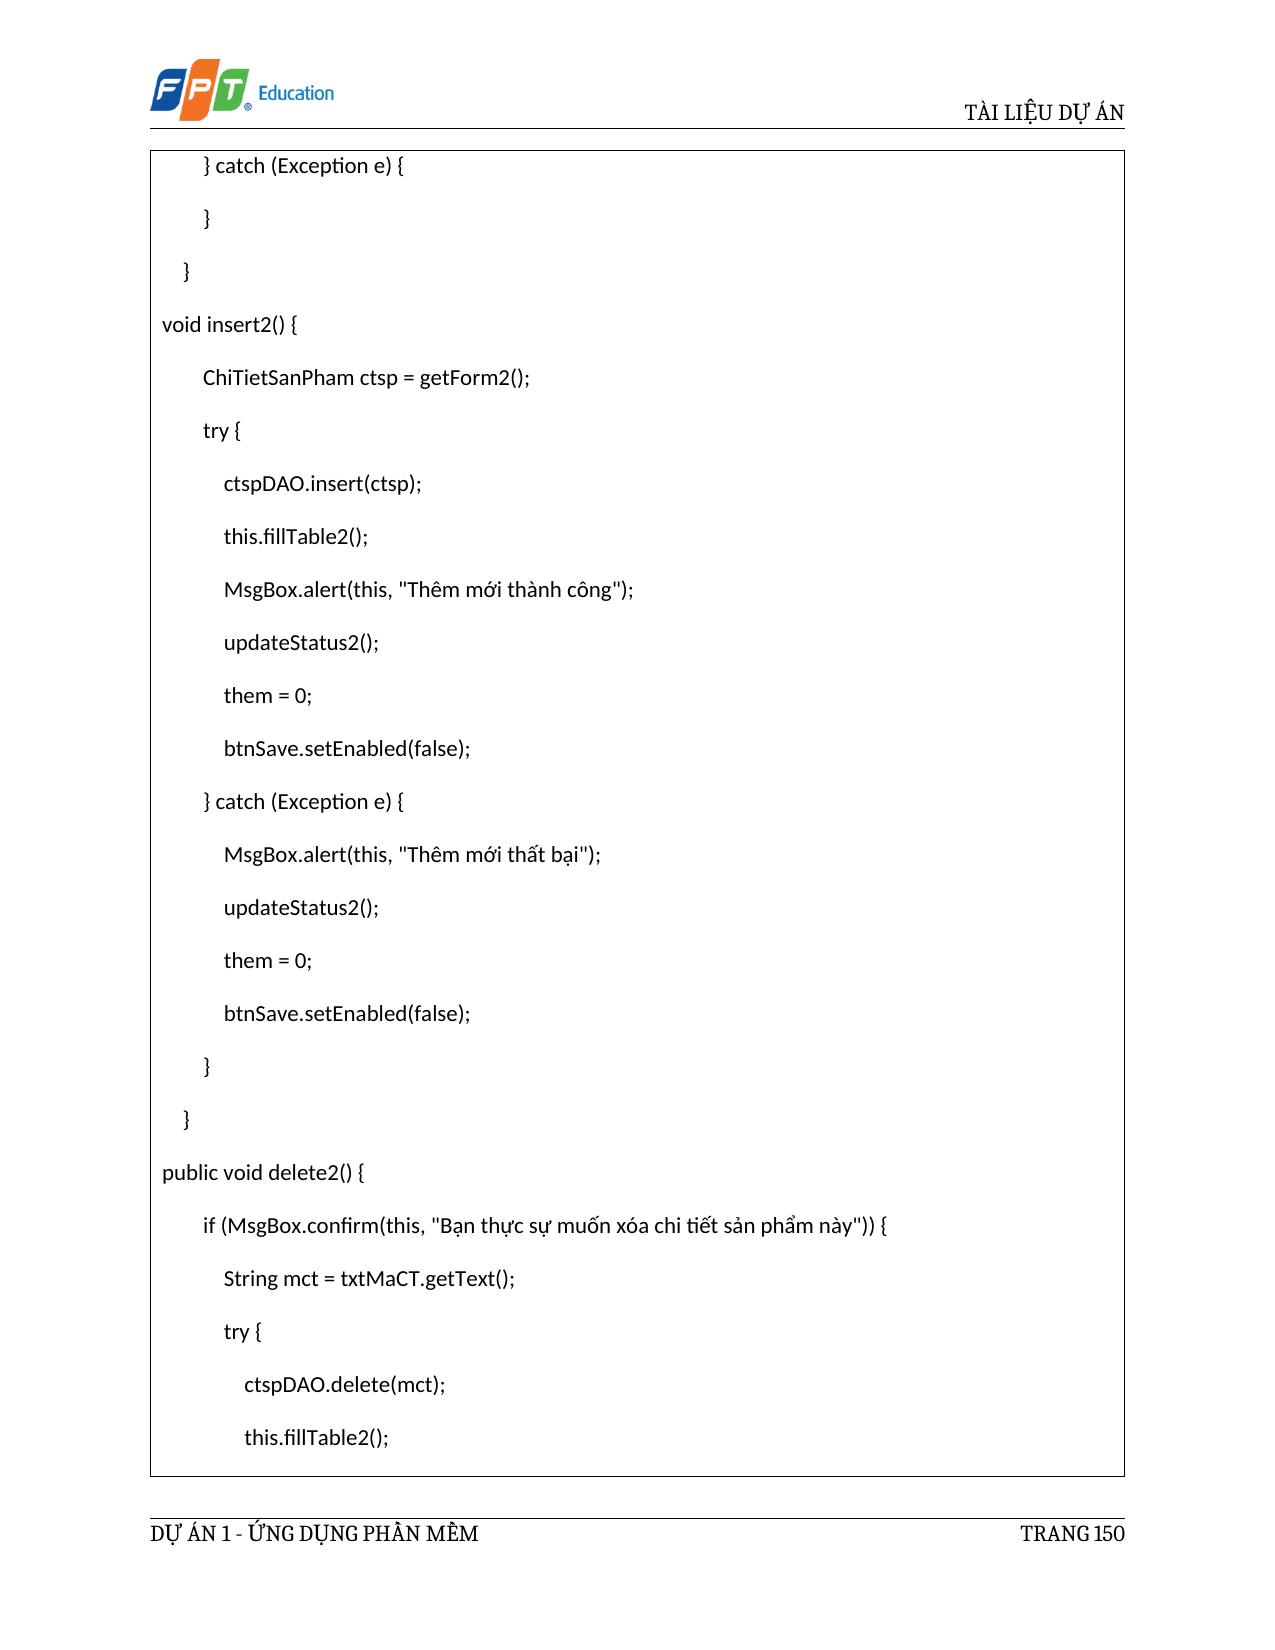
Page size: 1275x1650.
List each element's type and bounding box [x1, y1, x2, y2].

table_header [151, 151, 1124, 1476]
picture [150, 59, 336, 121]
